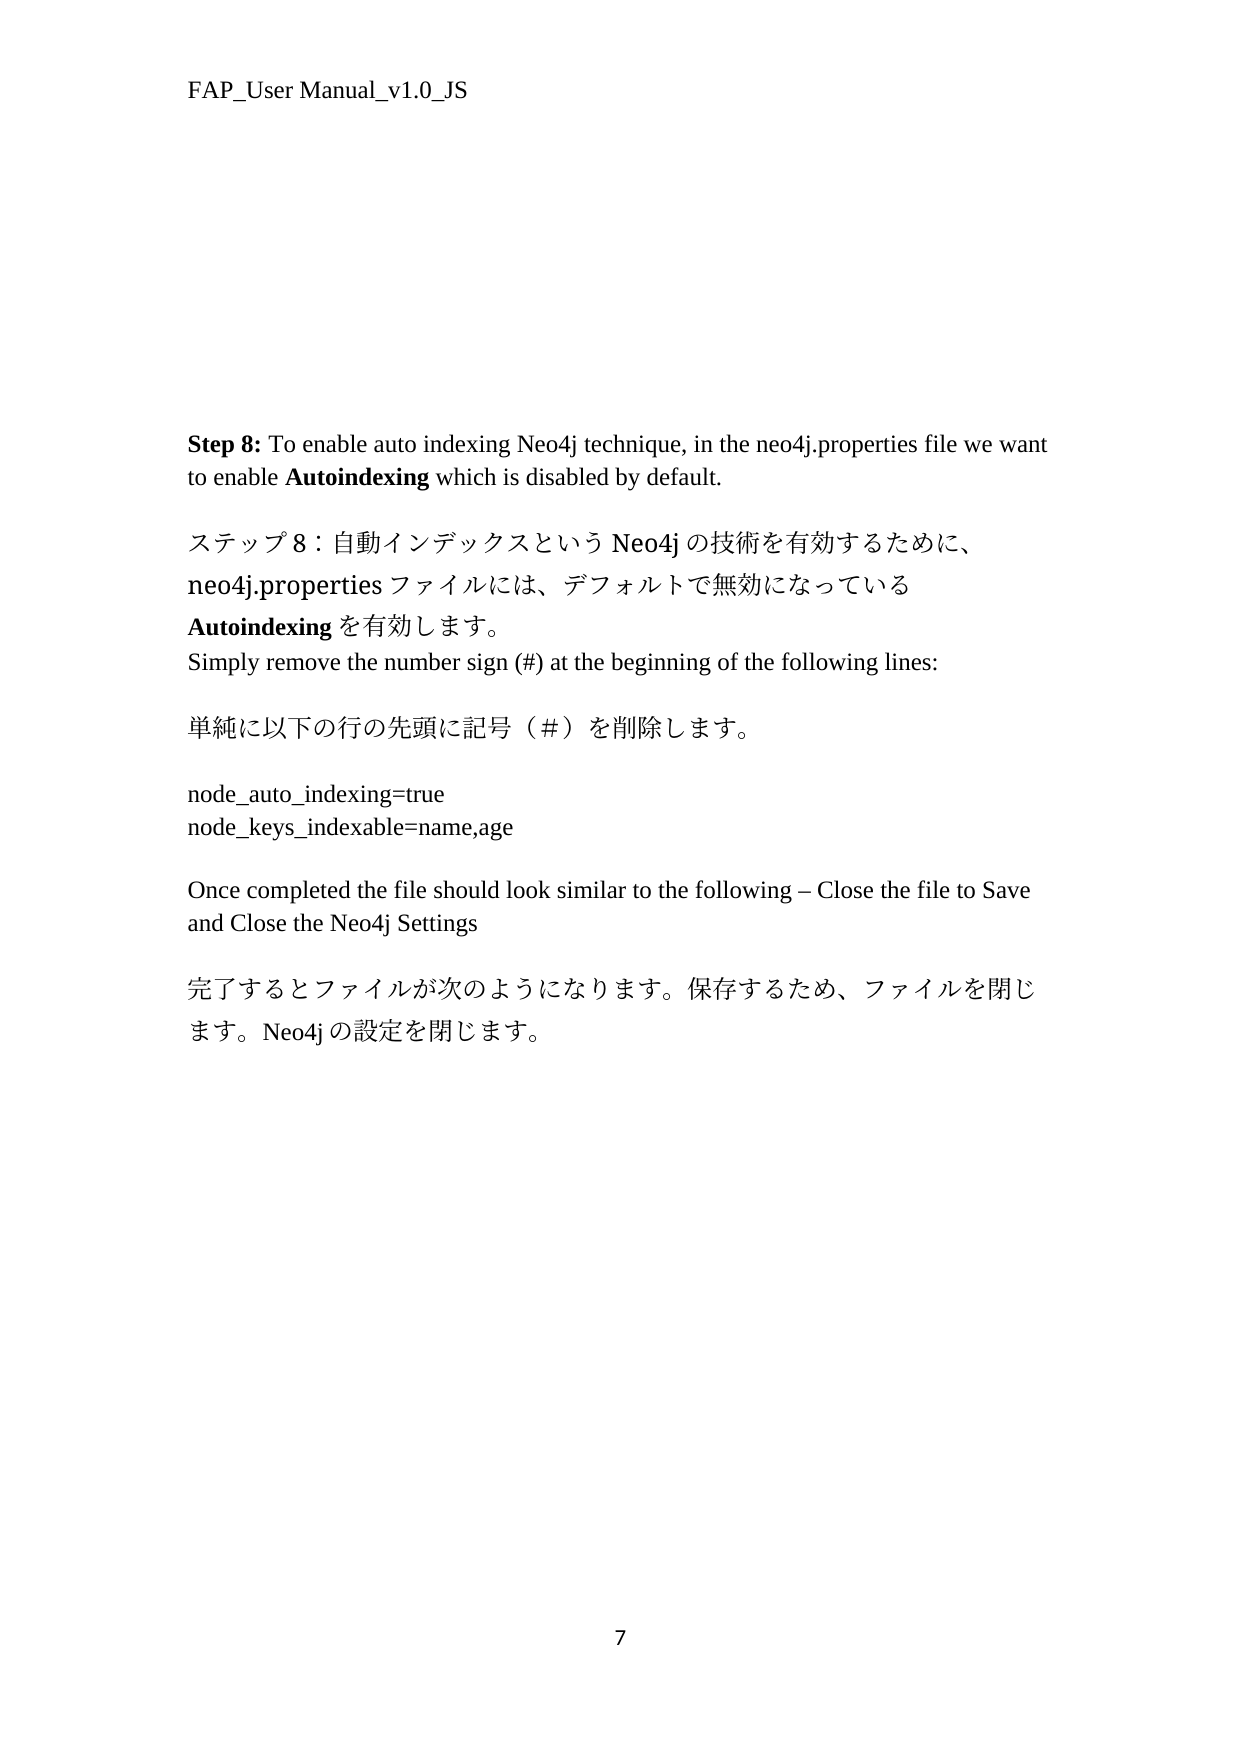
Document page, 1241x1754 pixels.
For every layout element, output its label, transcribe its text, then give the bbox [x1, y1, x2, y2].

text Step 8: To enable auto indexing Neo4j technique, in the neo4j.properties file we want to enable Autoindexing which is disabled by default. [187, 429, 1053, 491]
text Once completed the file should look similar to the following – Close the file to Save and Close the Neo4j Settings [187, 875, 1053, 936]
text node_auto_indexing=true node_keys_indexable=name,age [187, 779, 1053, 841]
text ステップ8：自動インデックスというNeo4jの技術を有効するために、neo4j.propertiesファイルには、デフォルトで無効になっているAutoindexingを有効します。 Simply remove the number sign (#) at the beginning of the following lines: [187, 524, 1053, 676]
text 完了するとファイルが次のようになります。保存するため、ファイルを閉じます。Neo4jの設定を閉じます。 [187, 970, 1053, 1047]
text 単純に以下の行の先頭に記号（＃）を削除します。 [187, 709, 1053, 745]
